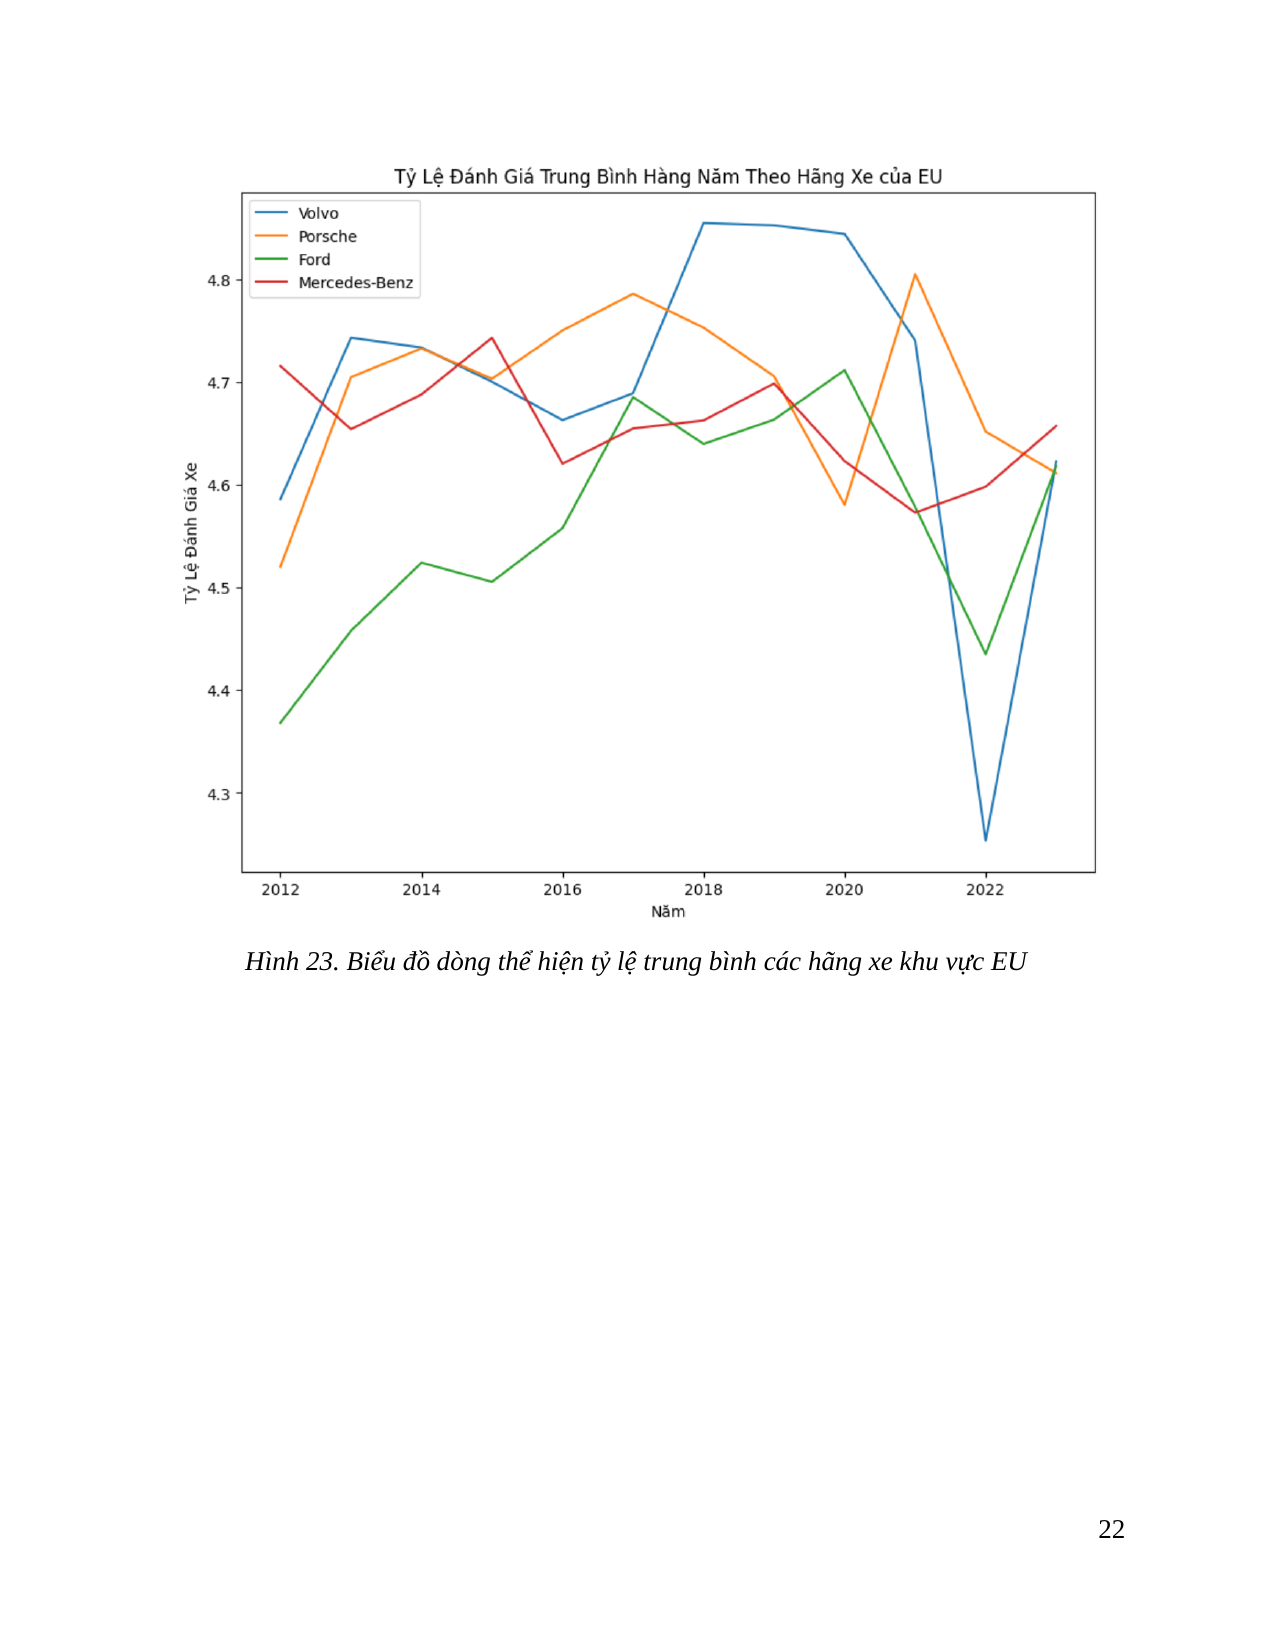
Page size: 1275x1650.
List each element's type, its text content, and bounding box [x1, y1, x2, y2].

text Hình 23. Biểu đồ dòng thể hiện tỷ lệ trung bình các hãng xe khu vực EU [150, 945, 1125, 976]
picture [150, 150, 1125, 927]
